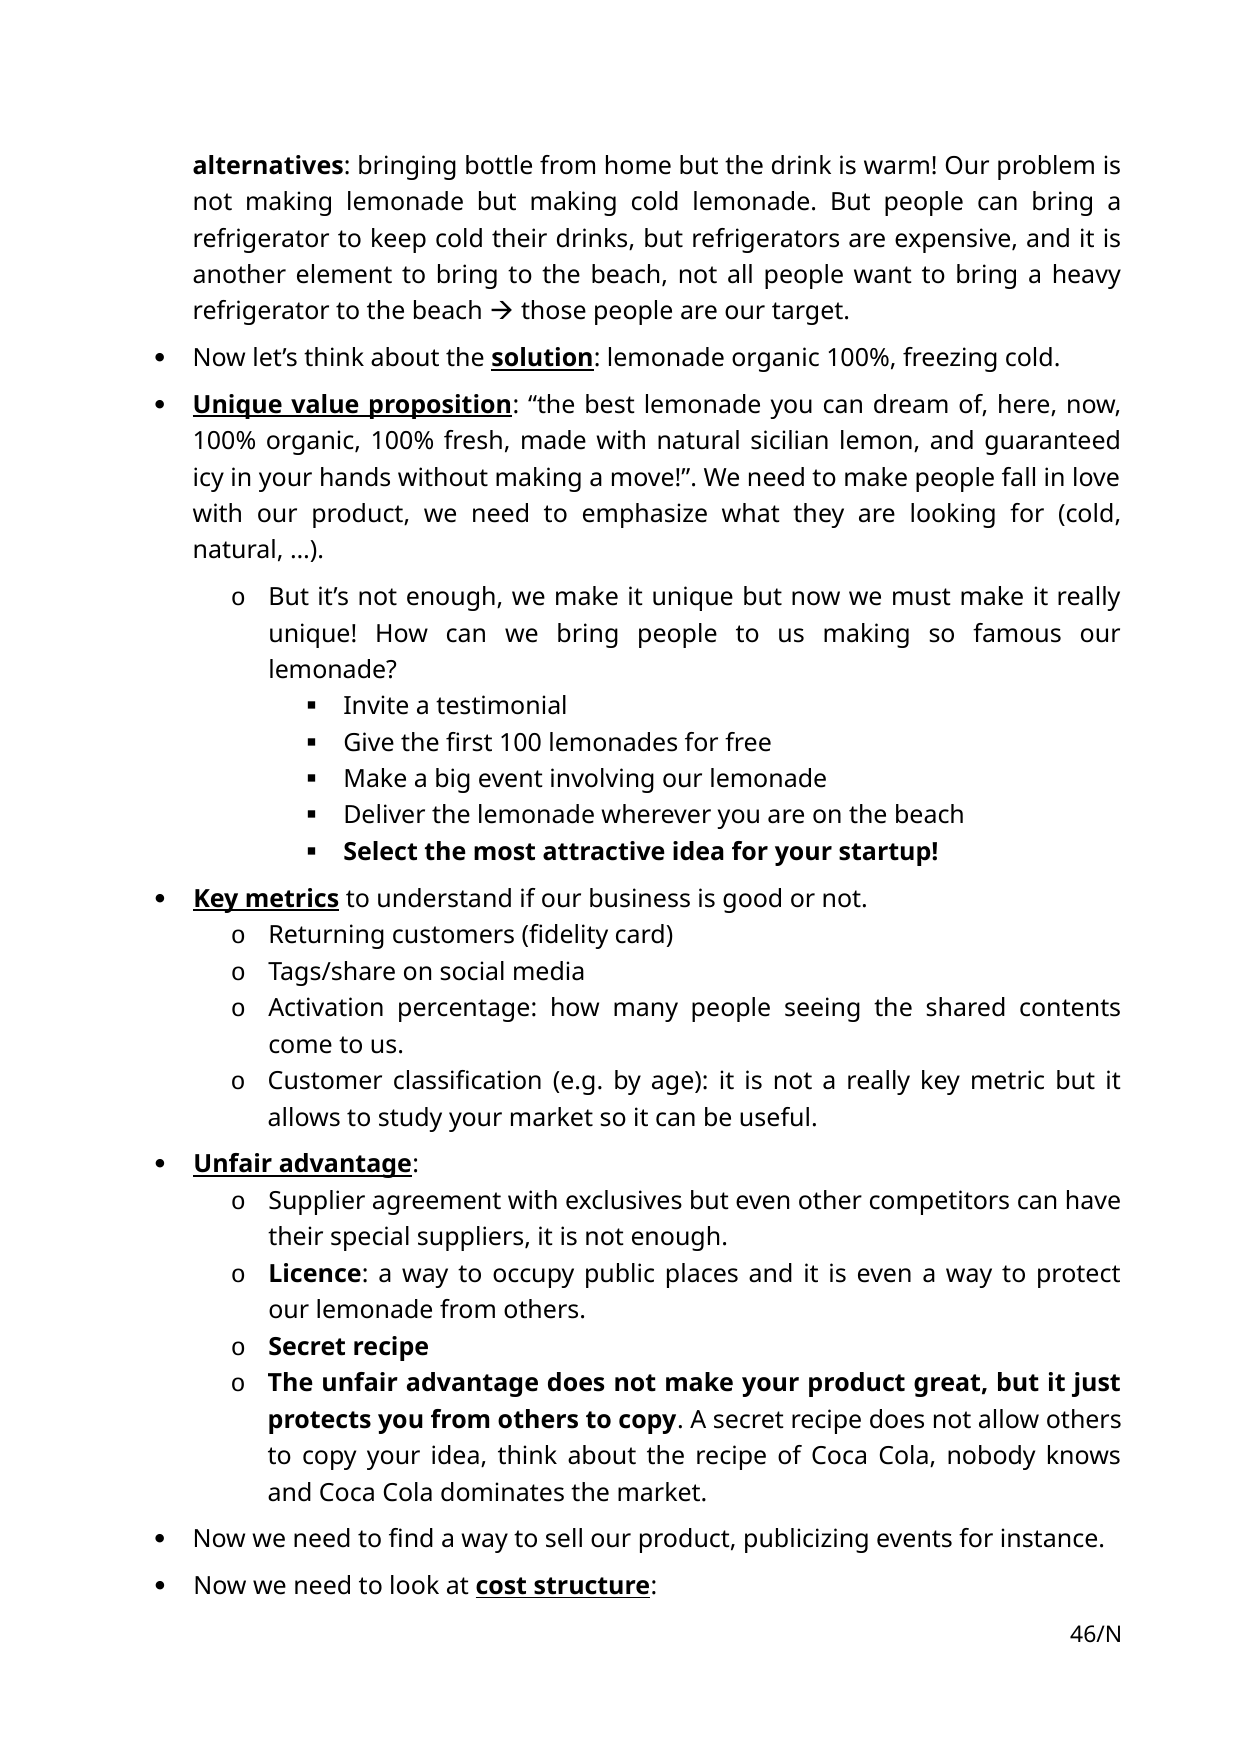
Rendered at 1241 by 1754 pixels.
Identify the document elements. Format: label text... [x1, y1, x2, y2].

list Deliver the lemonade wherever you are on the beach [306, 797, 1122, 831]
list Tags/share on social media [231, 953, 1122, 987]
list Returning customers (fidelity card) [231, 917, 1122, 951]
list Unfair advantage: [156, 1146, 1122, 1180]
list Select the most attractive idea for your startup! [306, 833, 1122, 867]
list Invite a testimonial [306, 688, 1122, 722]
list Now let’s think about the solution: lemonade organic 100%, freezing cold. [155, 340, 1122, 374]
list Customer classification (e.g. by age): it is not a really key metric but it allows to study your market so it can be useful. [230, 1063, 1122, 1133]
list But it’s not enough, we make it unique but now we must make it really unique! How can we bring people to us making so famous our lemonade? [231, 579, 1122, 686]
list Activation percentage: how many people seeing the shared contents come to us. [231, 990, 1122, 1061]
list Now we need to find a way to sell our product, publicizing events for instance. [155, 1521, 1122, 1555]
list Make a big event involving our lemonade [306, 761, 1122, 795]
list Licence: a way to occupy public places and it is even a way to protect our lemonade from others. [231, 1255, 1122, 1326]
list The unfair advantage does not make your product great, but it just protects you from others to copy. A secret recipe does not allow others to copy your idea, think about the recipe of Coca Cola, nobody knows and Coca Cola dominates the market. [230, 1365, 1122, 1508]
list Now we need to look at cost structure: [156, 1568, 1122, 1602]
list Supplier agreement with exclusives but even other competitors can have their special suppliers, it is not enough. [231, 1182, 1122, 1253]
list Unique value proposition: “the best lemonade you can dream of, here, now, 100% organic, 100% fresh, made with natural sicilian lemon, and guaranteed icy in your hands without making a move!”. We need to make people fall in love with our product, we need to emphasize what they are looking for (cold, natural, …). [155, 387, 1122, 566]
list Key metrics to understand if our business is good or not. [156, 880, 1122, 914]
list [155, 148, 1122, 327]
list Secret recipe [231, 1328, 1122, 1363]
list Give the first 100 lemonades for free [306, 724, 1122, 758]
